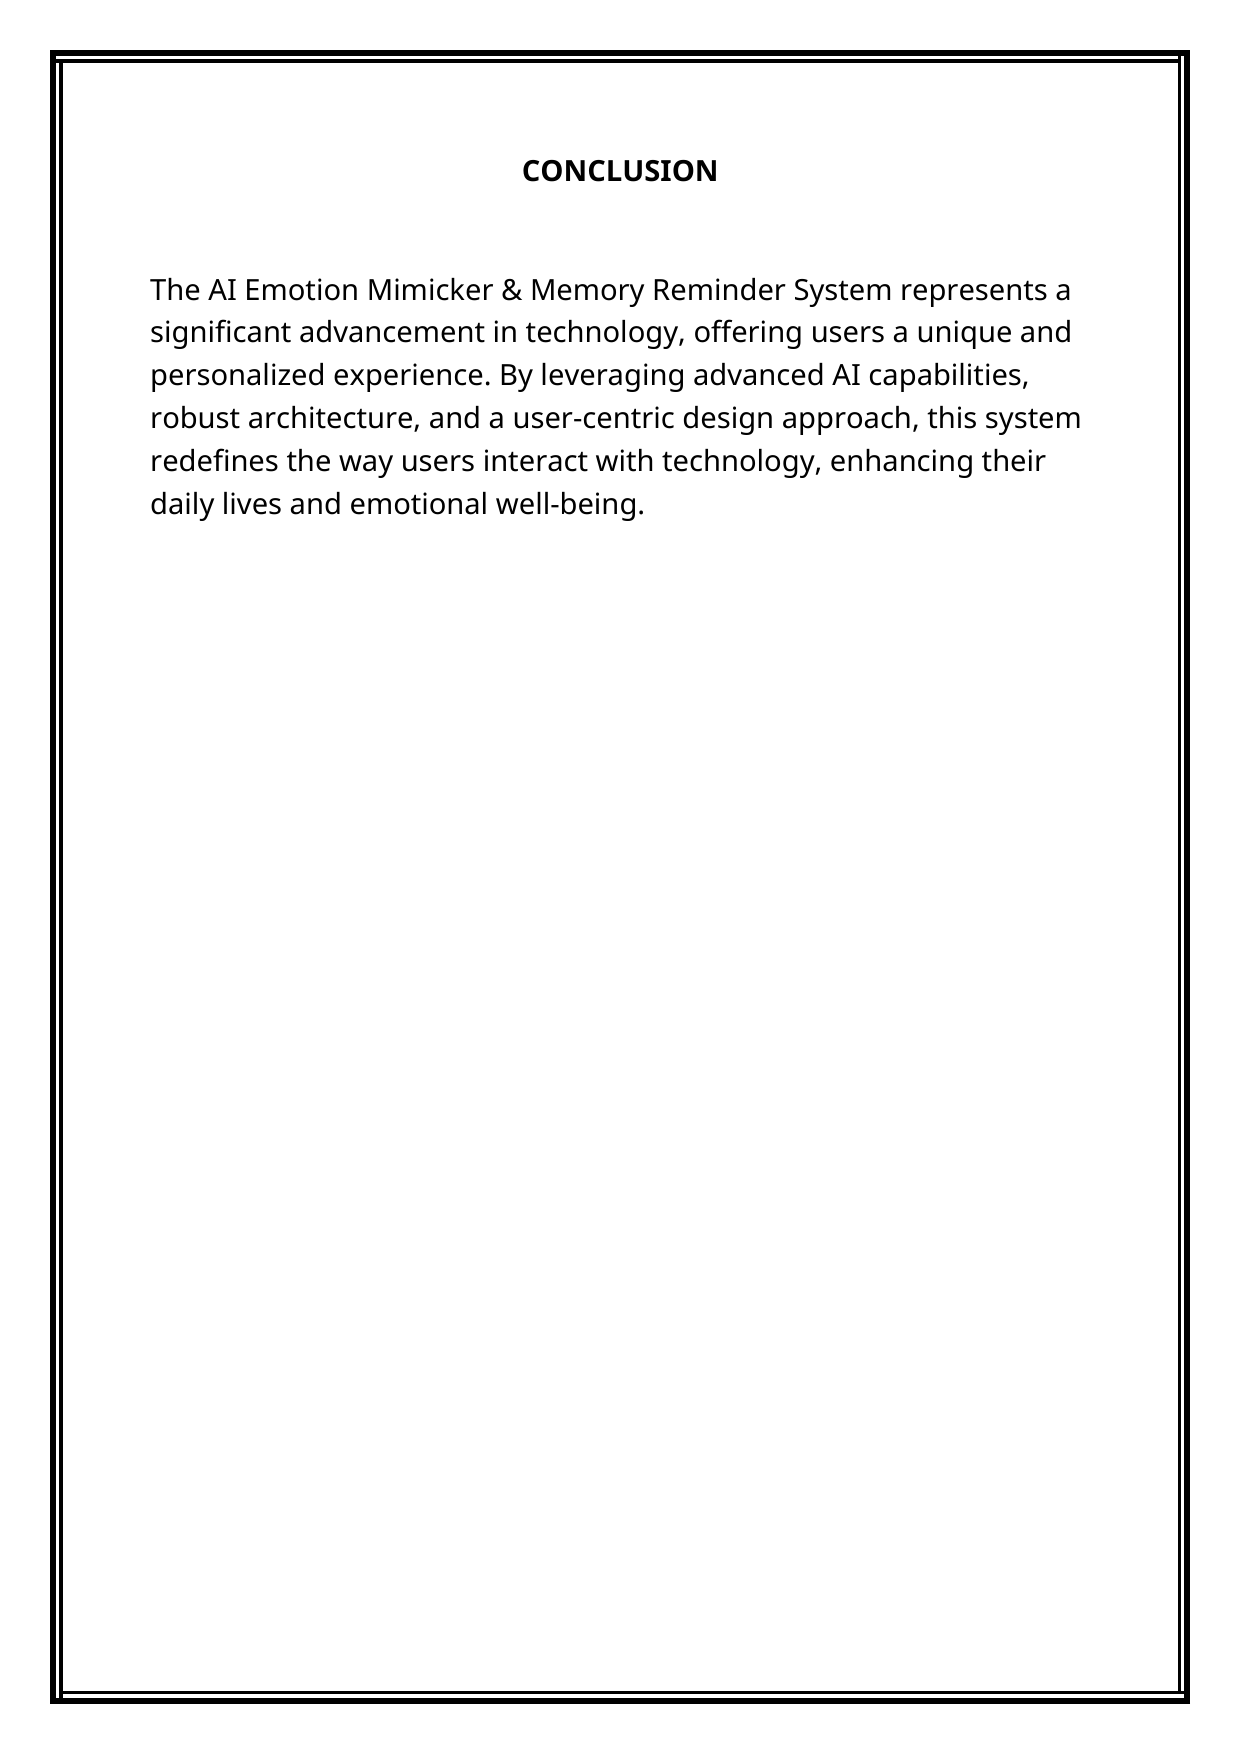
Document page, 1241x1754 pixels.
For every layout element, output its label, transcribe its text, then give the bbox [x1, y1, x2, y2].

text CONCLUSION [150, 150, 1090, 190]
text The AI Emotion Mimicker & Memory Reminder System represents a significant advancement in technology, offering users a unique and personalized experience. By leveraging advanced AI capabilities, robust architecture, and a user-centric design approach, this system redefines the way users interact with technology, enhancing their daily lives and emotional well-being. [150, 269, 1090, 523]
